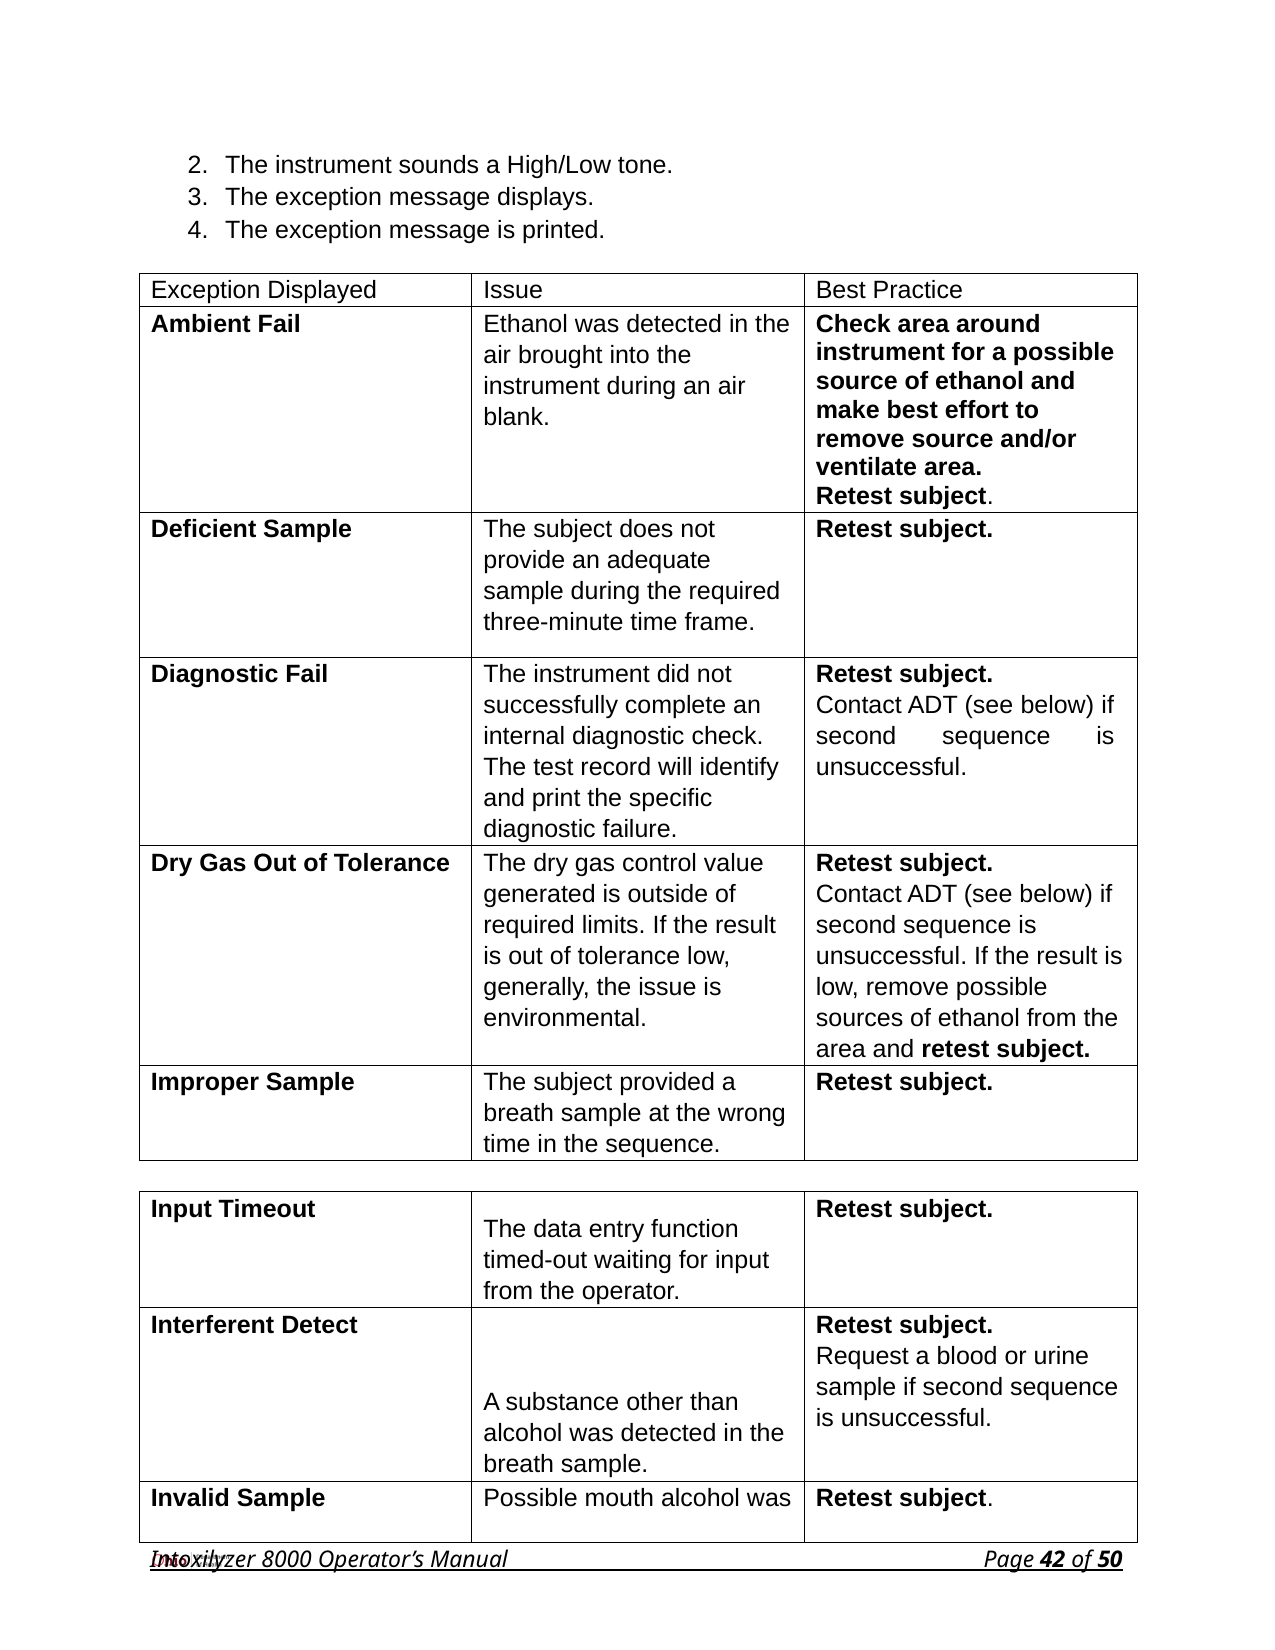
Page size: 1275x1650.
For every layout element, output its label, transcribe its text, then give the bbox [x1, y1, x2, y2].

table_cell Retest subject. Contact ADT (see below) if second sequence is unsuccessful. If the result is low, remove possible sources of ethanol from the area and retest subject. [805, 846, 1137, 1064]
table_cell Ethanol was detected in the air brought into the instrument during an air blank. [472, 307, 804, 512]
list The exception message displays. [187, 182, 1128, 211]
table_cell Interferent Detect [140, 1308, 471, 1481]
table_cell Check area around instrument for a possible source of ethanol and make best effort to remove source and/or ventilate area. Retest subject. [805, 307, 1137, 512]
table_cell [805, 1308, 1137, 1481]
table_header Exception Displayed [140, 274, 471, 306]
table_cell Ambient Fail [140, 307, 471, 512]
table_header Best Practice [805, 274, 1137, 306]
table_cell A substance other than alcohol was detected in the breath sample. [472, 1308, 804, 1481]
picture [150, 1551, 231, 1569]
table_cell The subject does not provide an adequate sample during the required three-minute time frame. [472, 513, 804, 657]
list The instrument sounds a High/Low tone. [187, 150, 1128, 179]
table_cell The subject provided a breath sample at the wrong time in the sequence. [472, 1066, 804, 1160]
table_cell Dry Gas Out of Tolerance [140, 846, 471, 1064]
picture [150, 1551, 154, 1566]
table_header Input Timeout [140, 1192, 471, 1307]
table_cell Retest subject. [805, 1066, 1137, 1160]
table_cell The instrument did not successfully complete an internal diagnostic check. The test record will identify and print the specific diagnostic failure. [472, 658, 804, 845]
table_cell Retest subject. Contact ADT (see below) if second sequence is unsuccessful. [805, 658, 1137, 845]
table_cell Improper Sample [140, 1066, 471, 1160]
table_cell Deficient Sample [140, 513, 471, 657]
table_cell Retest subject. [805, 513, 1137, 657]
table_cell Retest subject. [805, 1482, 1137, 1542]
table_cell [472, 1482, 804, 1542]
table_cell Diagnostic Fail [140, 658, 471, 845]
list The exception message is printed. [187, 215, 1128, 243]
table_header Retest subject. [805, 1192, 1137, 1307]
table_cell Invalid Sample [140, 1482, 471, 1542]
table_header The data entry function timed-out waiting for input from the operator. [472, 1192, 804, 1307]
table_cell The dry gas control value generated is outside of required limits. If the result is out of tolerance low, generally, the issue is environmental. [472, 846, 804, 1064]
table_header Issue [472, 274, 804, 306]
